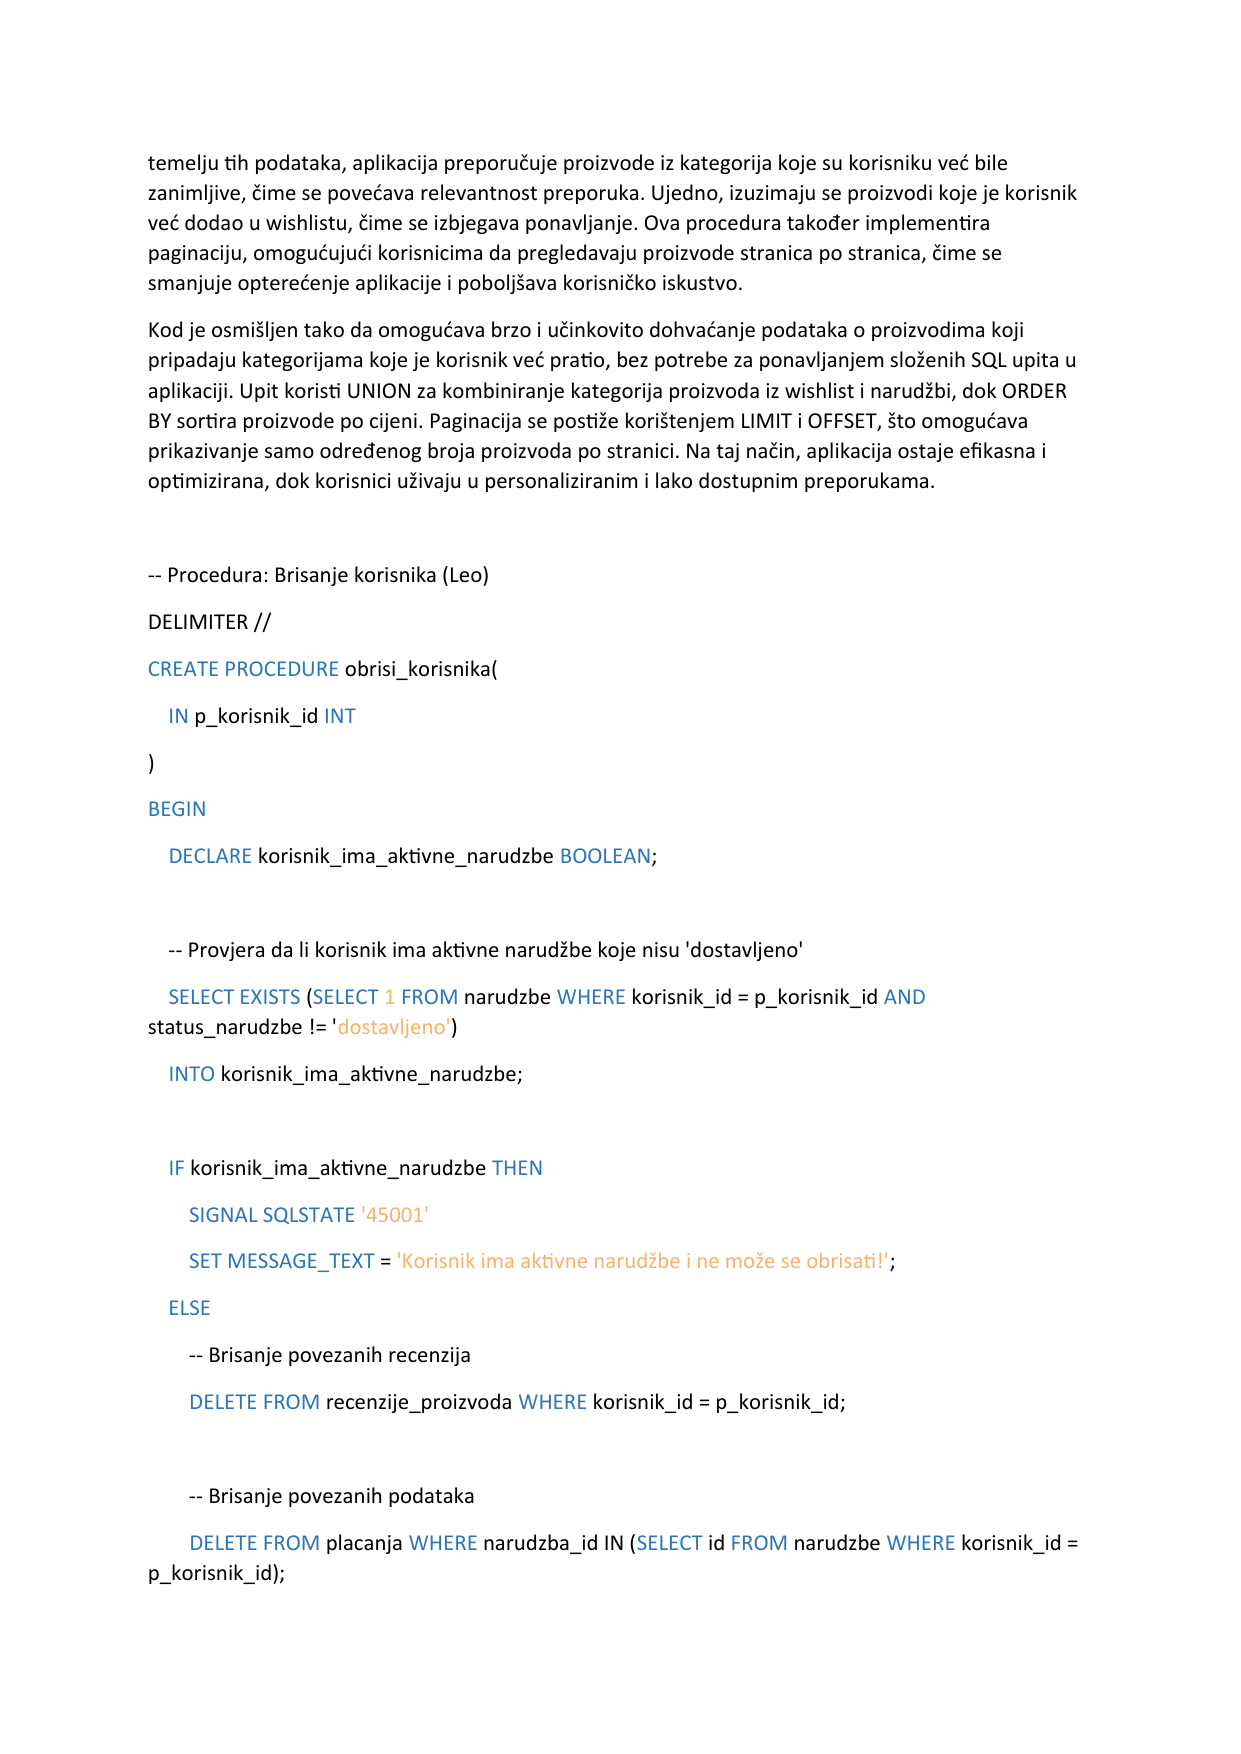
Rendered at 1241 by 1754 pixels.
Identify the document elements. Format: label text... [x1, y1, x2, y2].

text DECLARE korisnik_ima_aktivne_narudzbe BOOLEAN; [148, 841, 1093, 869]
text -- Brisanje povezanih podataka [148, 1481, 1093, 1509]
text INTO korisnik_ima_aktivne_narudzbe; [148, 1059, 1093, 1087]
text SET MESSAGE_TEXT = 'Korisnik ima aktivne narudžbe i ne može se obrisati!'; [148, 1247, 1093, 1274]
text ELSE [148, 1293, 1093, 1321]
text -- Procedura: Brisanje korisnika (Leo) [148, 560, 1093, 588]
text Kod je osmišljen tako da omogućava brzo i učinkovito dohvaćanje podataka o proizvodima koji pripadaju kategorijama koje je korisnik već pratio, bez potrebe za ponavljanjem složenih SQL upita u aplikaciji. Upit koristi UNION za kombiniranje kategorija proizvoda iz wishlist i narudžbi, dok ORDER BY sortira proizvode po cijeni. Paginacija se postiže korištenjem LIMIT i OFFSET, što omogućava prikazivanje samo određenog broja proizvoda po stranici. Na taj način, aplikacija ostaje efikasna i optimizirana, dok korisnici uživaju u personaliziranim i lako dostupnim preporukama. [148, 315, 1093, 494]
text DELETE FROM placanja WHERE narudzba_id IN (SELECT id FROM narudzbe WHERE korisnik_id = p_korisnik_id); [148, 1528, 1093, 1586]
text SIGNAL SQLSTATE '45001' [148, 1200, 1093, 1228]
text CREATE PROCEDURE obrisi_korisnika( [148, 654, 1093, 682]
text DELIMITER // [148, 607, 1093, 635]
text IN p_korisnik_id INT [148, 701, 1093, 729]
text DELETE FROM recenzije_proizvoda WHERE korisnik_id = p_korisnik_id; [148, 1387, 1093, 1415]
text IF korisnik_ima_aktivne_narudzbe THEN [148, 1153, 1093, 1181]
text SELECT EXISTS (SELECT 1 FROM narudzbe WHERE korisnik_id = p_korisnik_id AND status_narudzbe != 'dostavljeno') [148, 982, 1093, 1040]
text BEGIN [148, 794, 1093, 822]
text -- Provjera da li korisnik ima aktivne narudžbe koje nisu 'dostavljeno' [148, 935, 1093, 963]
text -- Brisanje povezanih recenzija [148, 1340, 1093, 1368]
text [148, 148, 1093, 296]
text ) [148, 748, 1093, 776]
